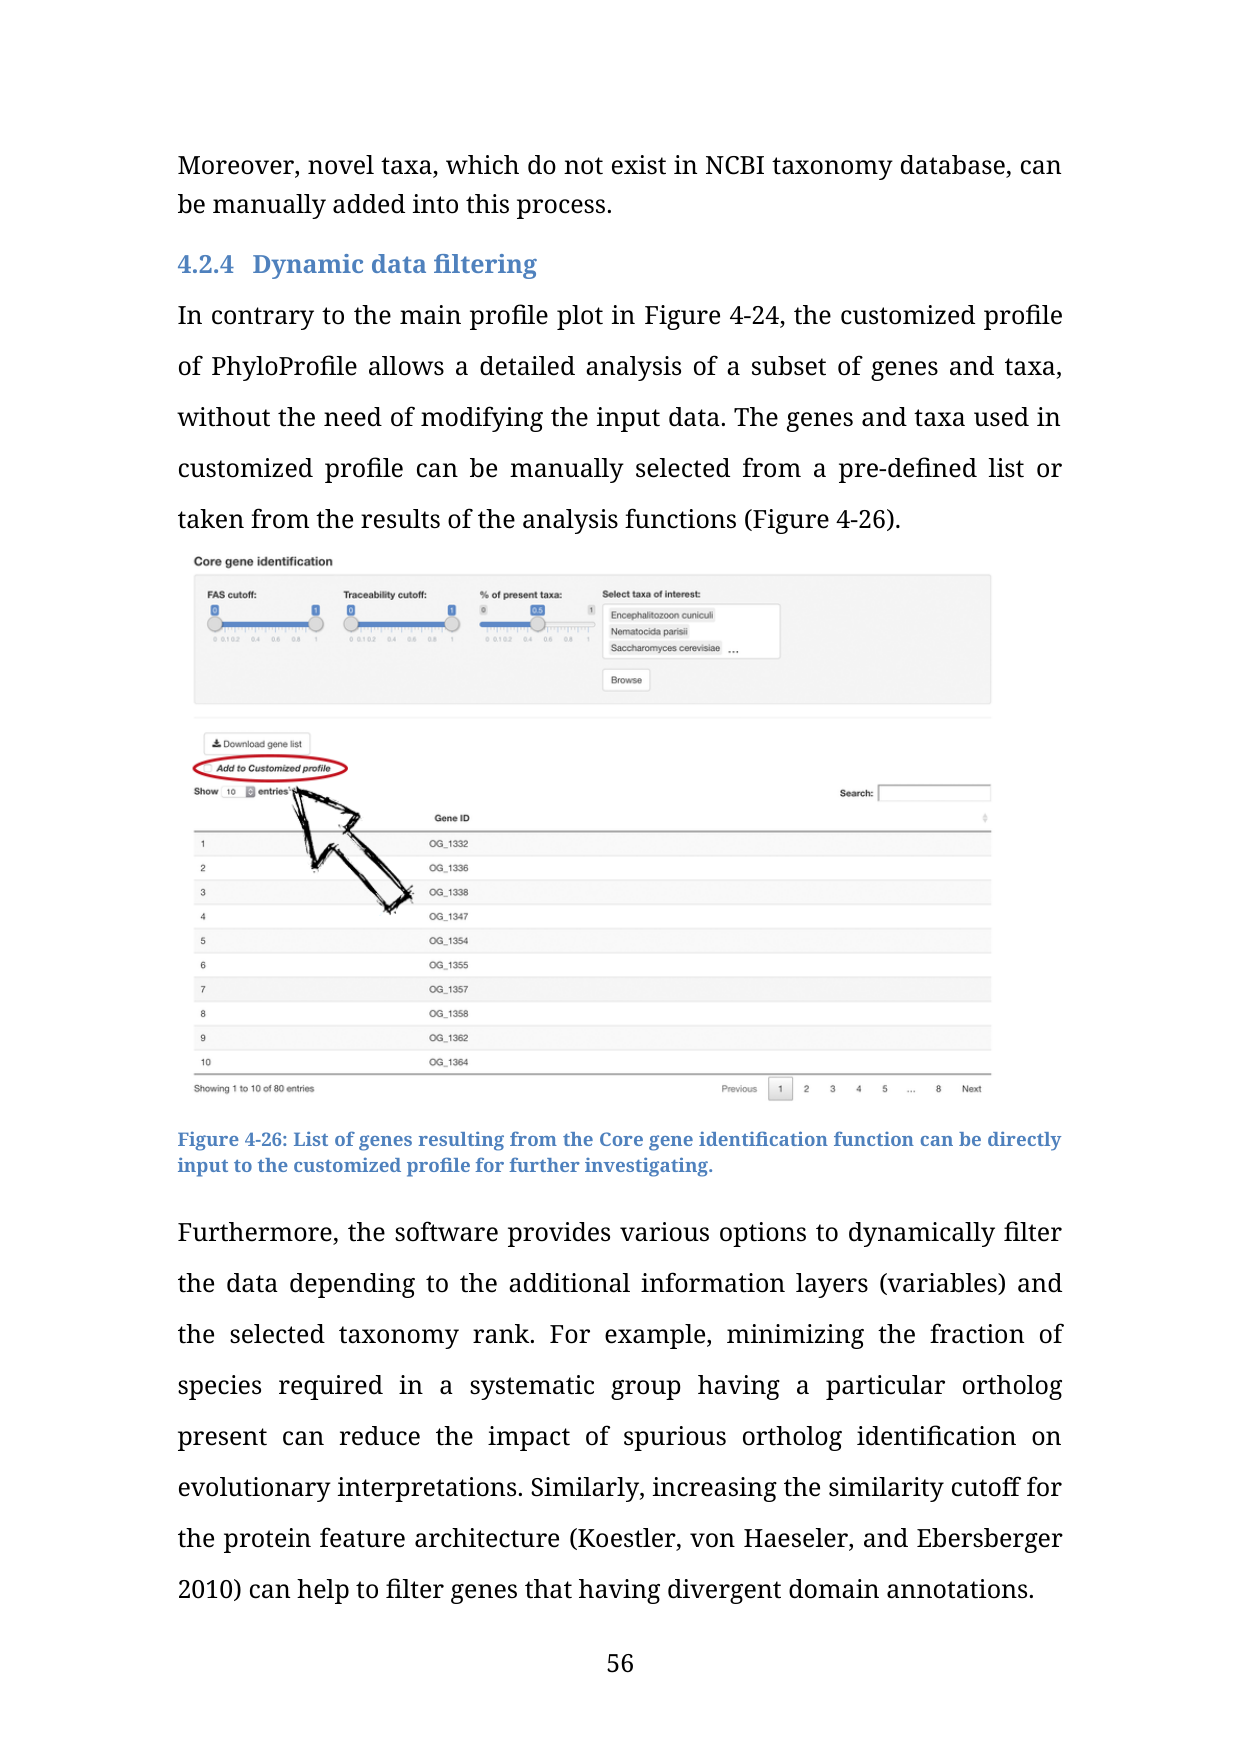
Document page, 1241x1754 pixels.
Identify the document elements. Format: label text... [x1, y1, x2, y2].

text Moreover, novel taxa, which do not exist in NCBI taxonomy database, can be manually added into this process. [177, 148, 1063, 221]
subtitle Dynamic data filtering [177, 247, 1063, 281]
text Furthermore, the software provides various options to dynamically filter the data depending to the additional information layers (variables) and the selected taxonomy rank. For example, minimizing the fraction of species required in a systematic group having a particular ortholog present can reduce the impact of spurious ortholog identification on evolutionary interpretations. Similarly, increasing the similarity cutoff for the protein feature architecture (Koestler, von Haeseler, and Ebersberger 2010) can help to filter genes that having divergent domain annotations. [177, 1215, 1063, 1606]
picture [177, 553, 1011, 1110]
